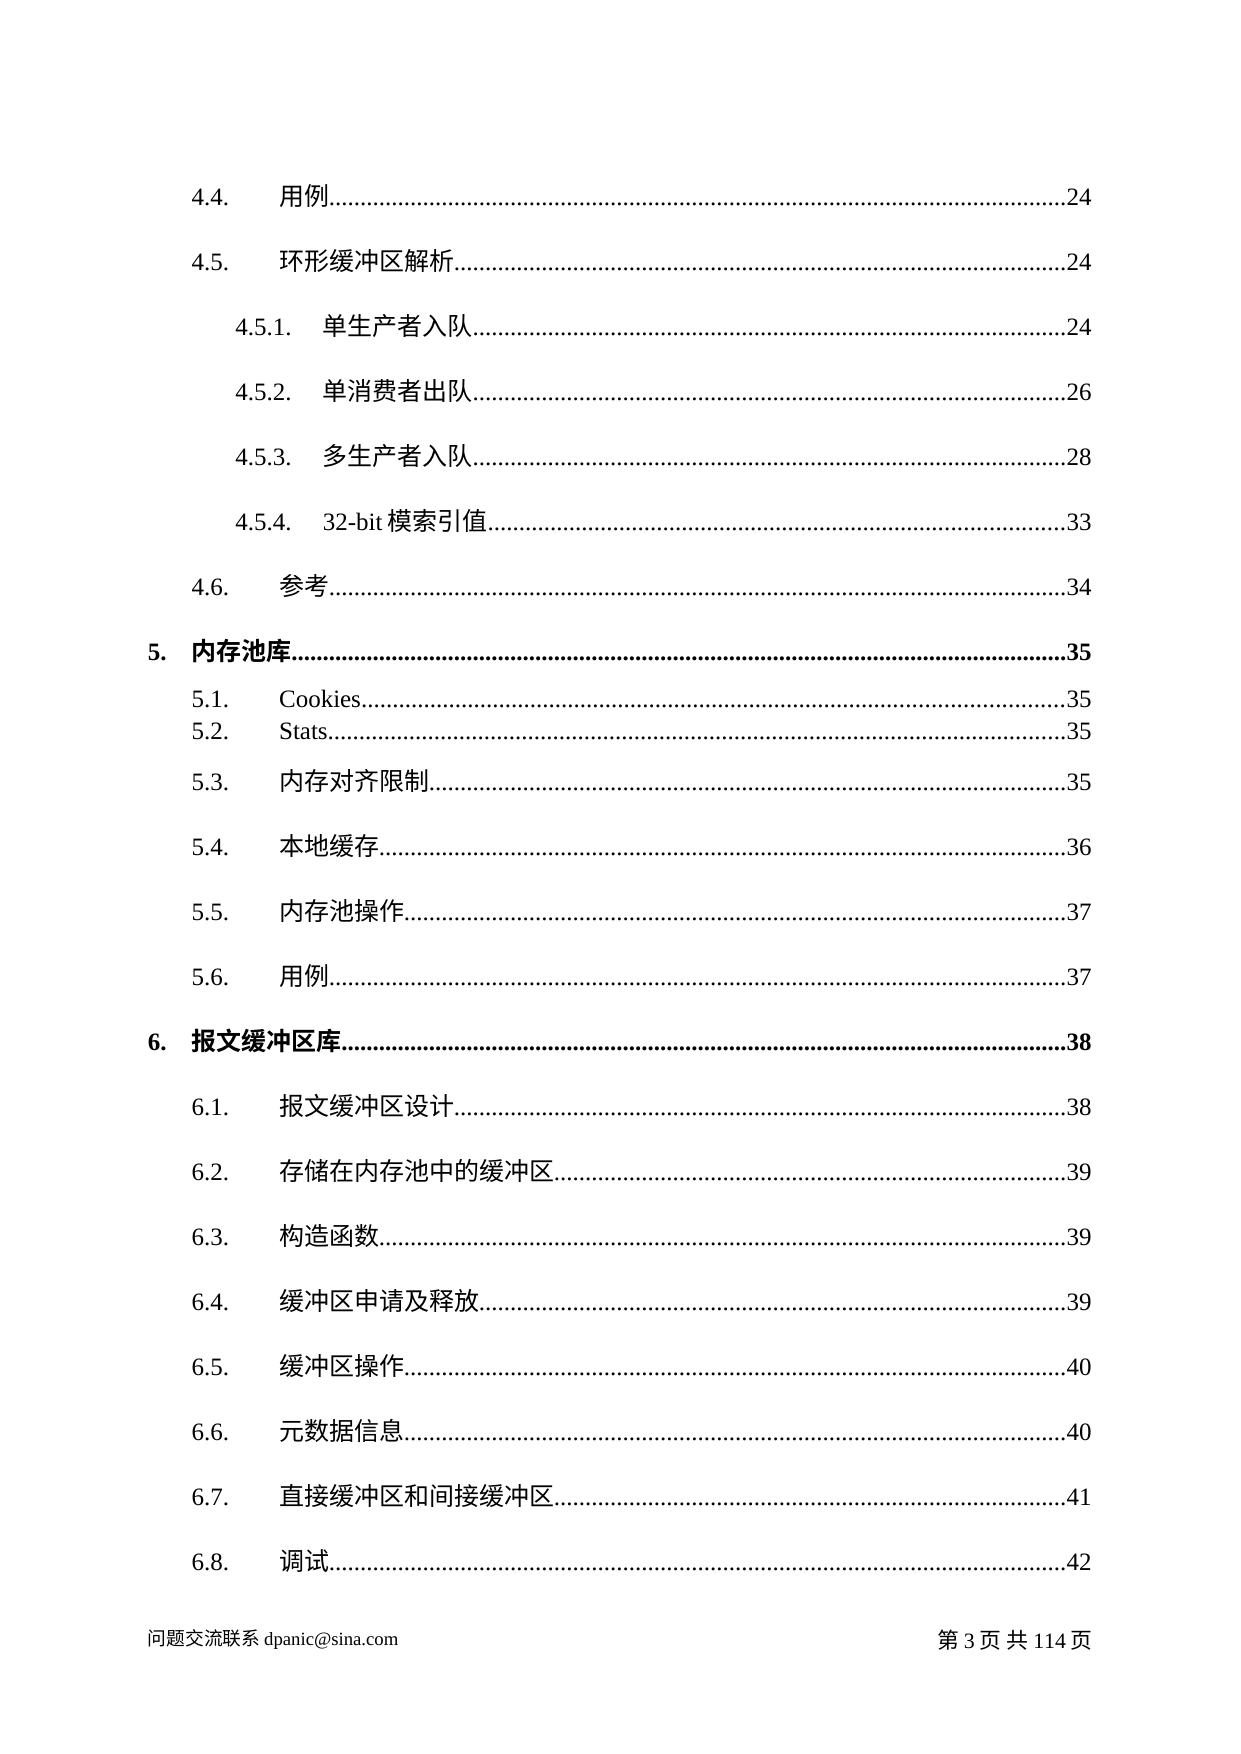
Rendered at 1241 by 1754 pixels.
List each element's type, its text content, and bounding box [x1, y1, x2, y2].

text 4.5.4. 32-bit模索引值 33 [235, 487, 1092, 552]
text 5.4. 本地缓存 36 [191, 812, 1092, 877]
text 5.5. 内存池操作 37 [191, 877, 1092, 942]
text 6. 报文缓冲区库 38 [148, 1007, 1092, 1072]
text 4.5. 环形缓冲区解析 24 [191, 227, 1092, 292]
text 6.5. 缓冲区操作 40 [191, 1332, 1092, 1397]
text 4.5.3. 多生产者入队 28 [235, 422, 1092, 487]
text 5.6. 用例 37 [191, 942, 1092, 1007]
text 4.5.2. 单消费者出队 26 [235, 357, 1092, 422]
text 6.1. 报文缓冲区设计 38 [191, 1072, 1092, 1137]
text 6.3. 构造函数 39 [191, 1202, 1092, 1267]
text 4.6. 参考 34 [191, 552, 1092, 617]
text 6.2. 存储在内存池中的缓冲区 39 [191, 1137, 1092, 1202]
text 5. 内存池库 35 [148, 617, 1092, 682]
text 4.4. 用例 24 [191, 162, 1092, 227]
text 5.2. Stats 35 [191, 714, 1092, 747]
text 5.1. Cookies 35 [191, 682, 1092, 714]
text 6.7. 直接缓冲区和间接缓冲区 41 [191, 1462, 1092, 1527]
text 5.3. 内存对齐限制 35 [191, 747, 1092, 812]
text 6.4. 缓冲区申请及释放 39 [191, 1267, 1092, 1332]
text 6.6. 元数据信息 40 [191, 1397, 1092, 1462]
text 6.8. 调试 42 [191, 1527, 1092, 1592]
text 4.5.1. 单生产者入队 24 [235, 292, 1092, 357]
